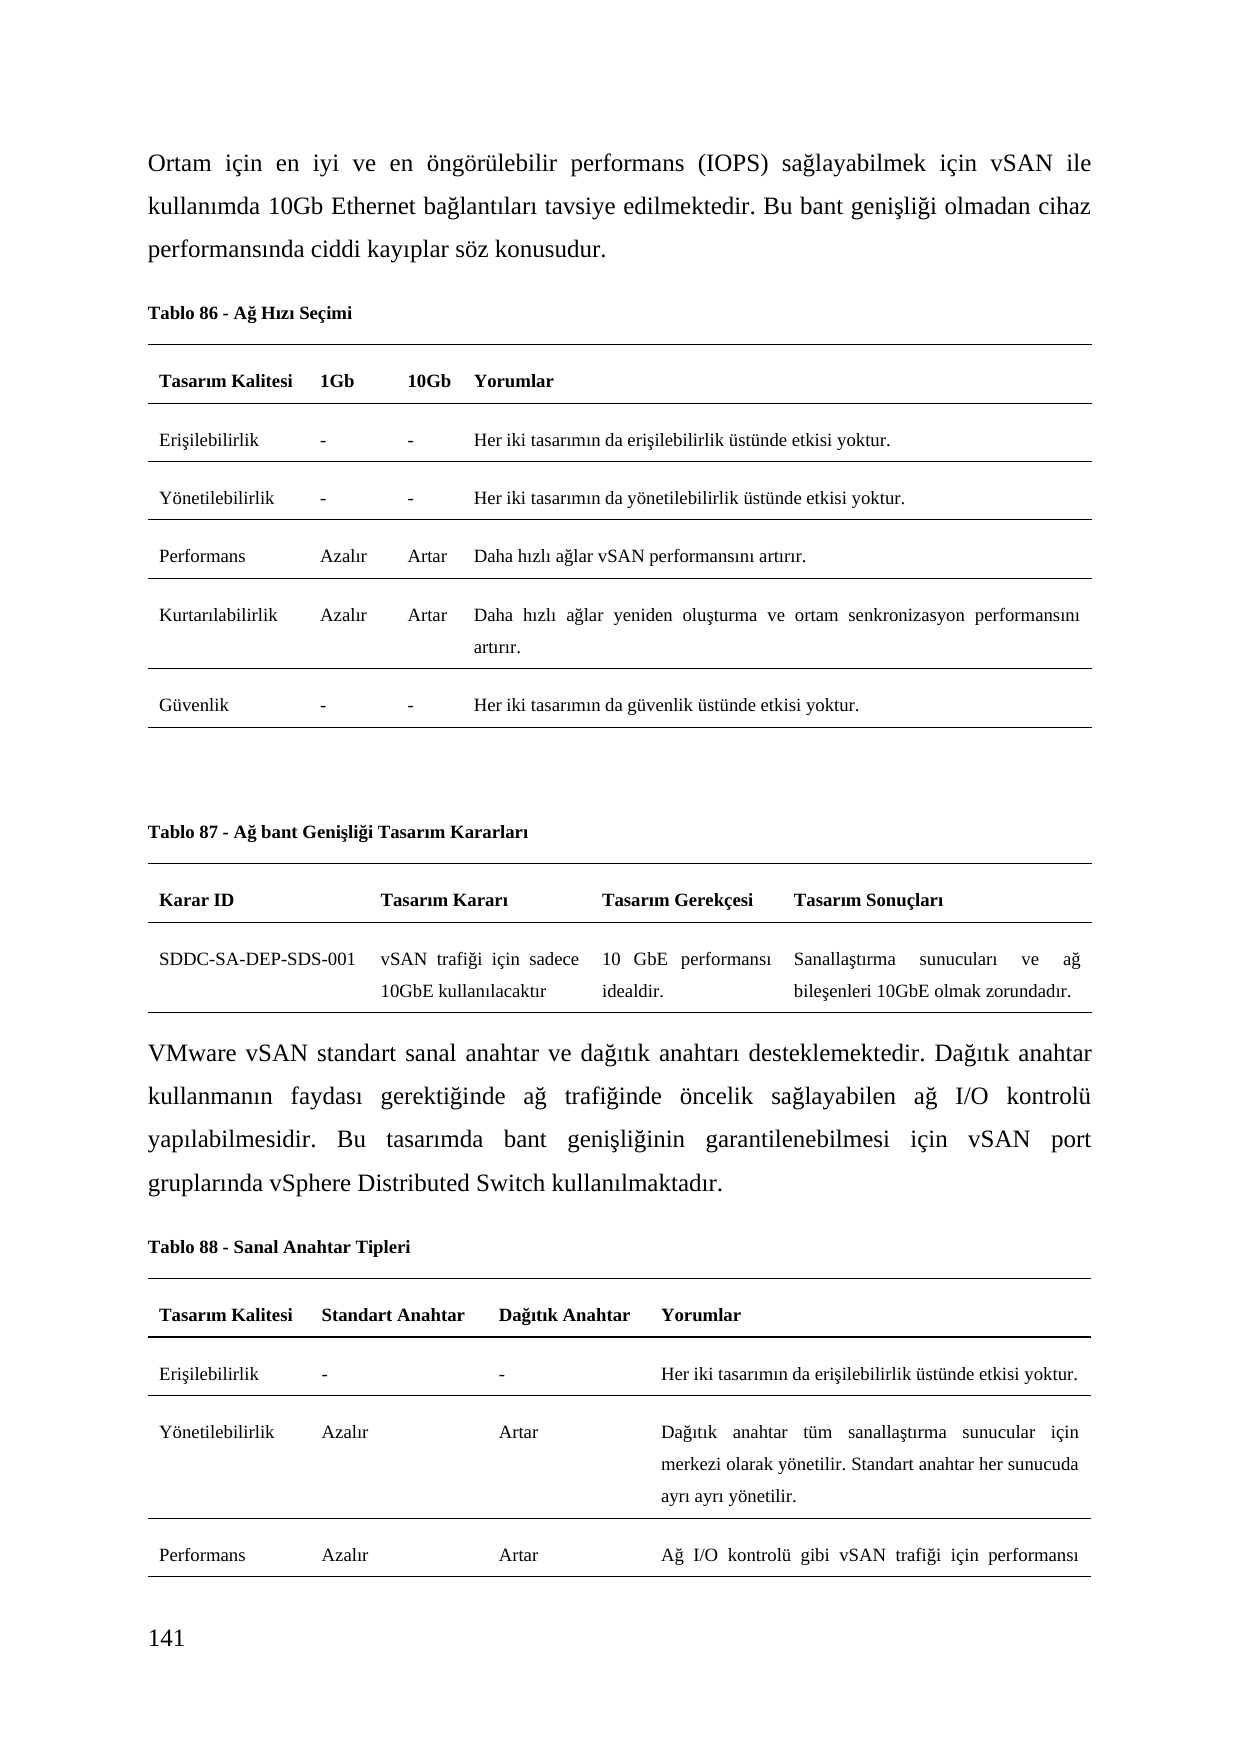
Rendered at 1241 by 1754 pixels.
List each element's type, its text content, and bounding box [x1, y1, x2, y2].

text VMware vSAN standart sanal anahtar ve dağıtık anahtarı desteklemektedir. Dağıtık anahtar kullanmanın faydası gerektiğinde ağ trafiğinde öncelik sağlayabilen ağ I/O kontrolü yapılabilmesidir. Bu tasarımda bant genişliğinin garantilenebilmesi için vSAN port gruplarında vSphere Distributed Switch kullanılmaktadır. [148, 1038, 1093, 1196]
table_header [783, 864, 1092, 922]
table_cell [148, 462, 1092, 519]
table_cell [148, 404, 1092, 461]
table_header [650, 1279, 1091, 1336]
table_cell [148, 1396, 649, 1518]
text Ortam için en iyi ve en öngörülebilir performans (IOPS) sağlayabilmek için vSAN ile kullanımda 10Gb Ethernet bağlantıları tavsiye edilmektedir. Bu bant genişliği olmadan cihaz performansında ciddi kayıplar söz konusudur. [148, 148, 1093, 263]
text Tablo 88 - Sanal Anahtar Tipleri [148, 1236, 1093, 1257]
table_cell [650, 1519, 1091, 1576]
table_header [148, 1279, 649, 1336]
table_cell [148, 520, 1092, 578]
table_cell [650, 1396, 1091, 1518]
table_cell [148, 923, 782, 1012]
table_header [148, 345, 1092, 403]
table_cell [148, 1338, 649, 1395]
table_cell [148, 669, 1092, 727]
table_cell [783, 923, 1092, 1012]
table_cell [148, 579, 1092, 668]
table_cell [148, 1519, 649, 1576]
text Tablo 87 - Ağ bant Genişliği Tasarım Kararları [148, 821, 1093, 842]
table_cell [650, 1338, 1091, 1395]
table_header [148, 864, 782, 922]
text Tablo 86 - Ağ Hızı Seçimi [148, 302, 1093, 323]
